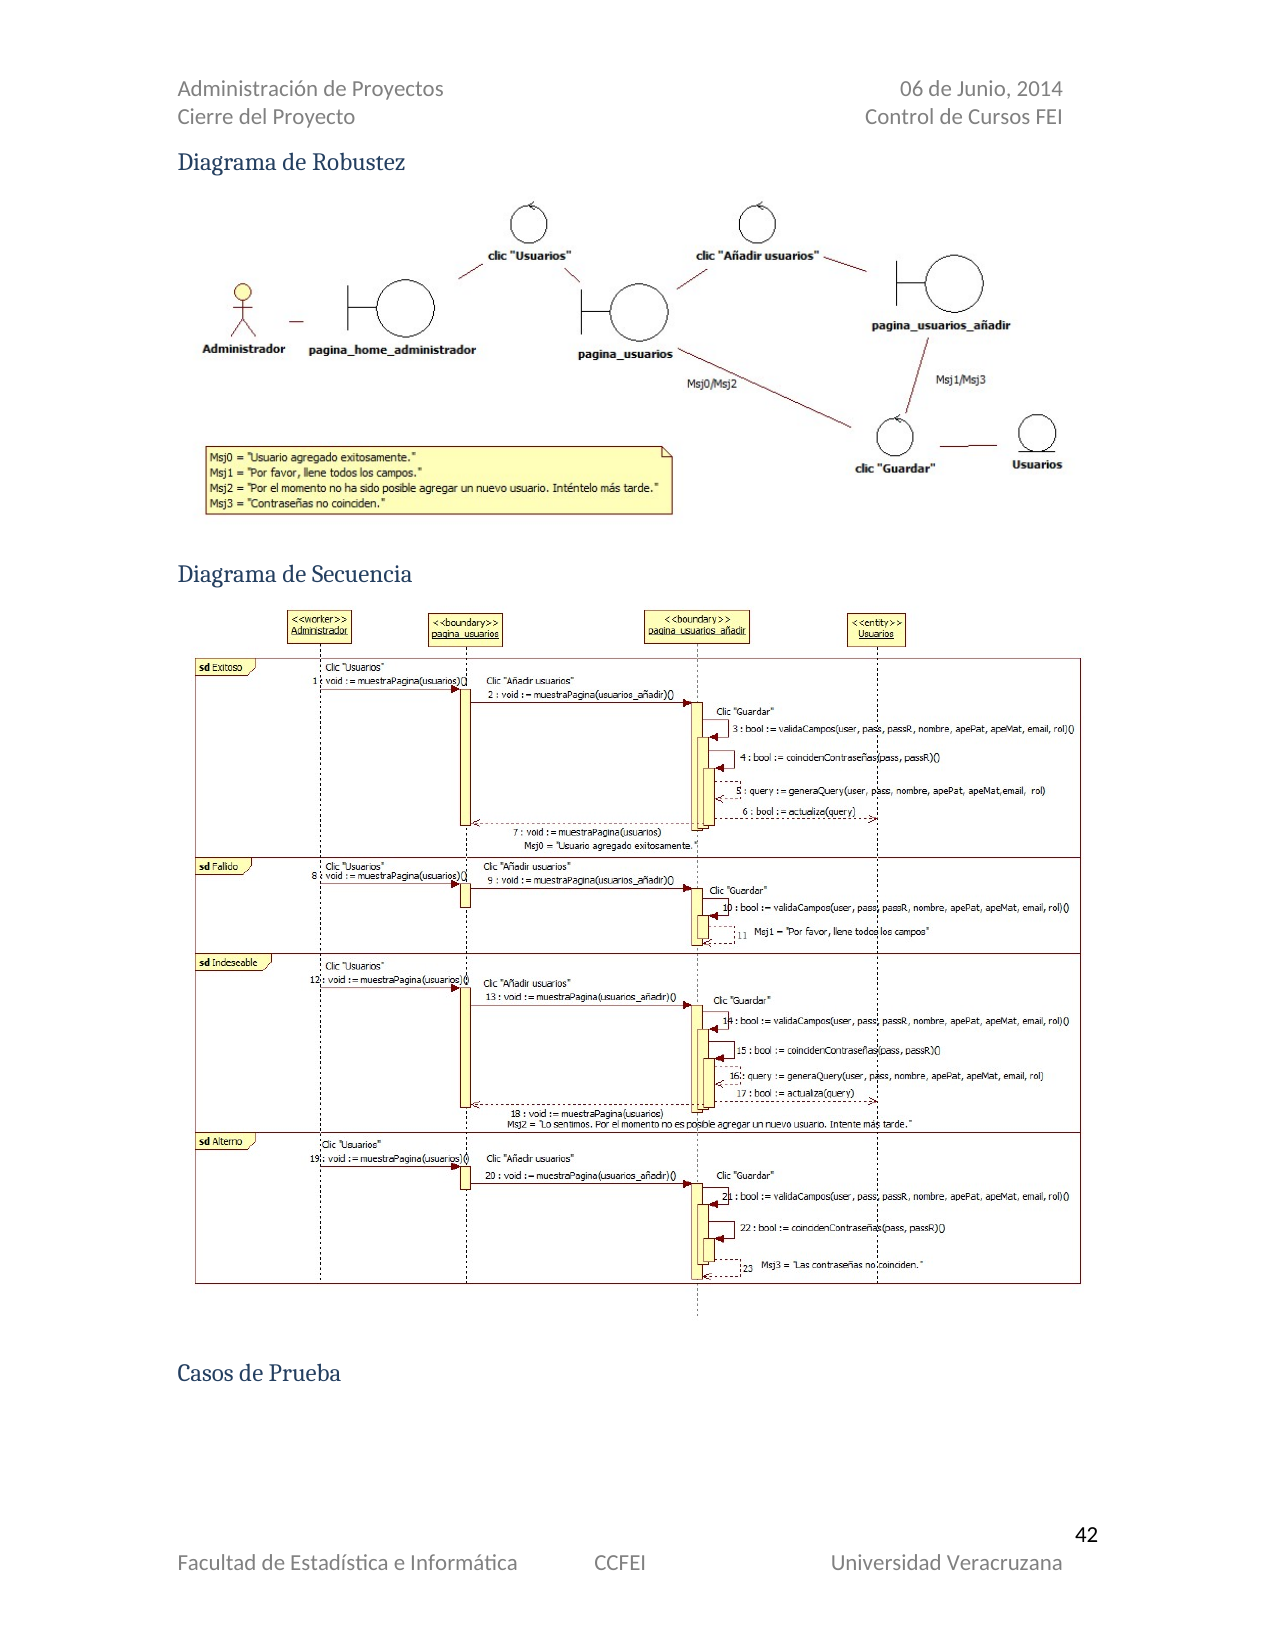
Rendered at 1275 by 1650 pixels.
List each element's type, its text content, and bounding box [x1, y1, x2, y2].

picture [177, 180, 1098, 535]
subtitle Diagrama de Robustez [177, 148, 1098, 176]
subtitle Diagrama de Secuencia [177, 559, 1098, 588]
picture [177, 592, 1097, 1334]
subtitle Casos de Prueba [177, 1359, 1098, 1387]
